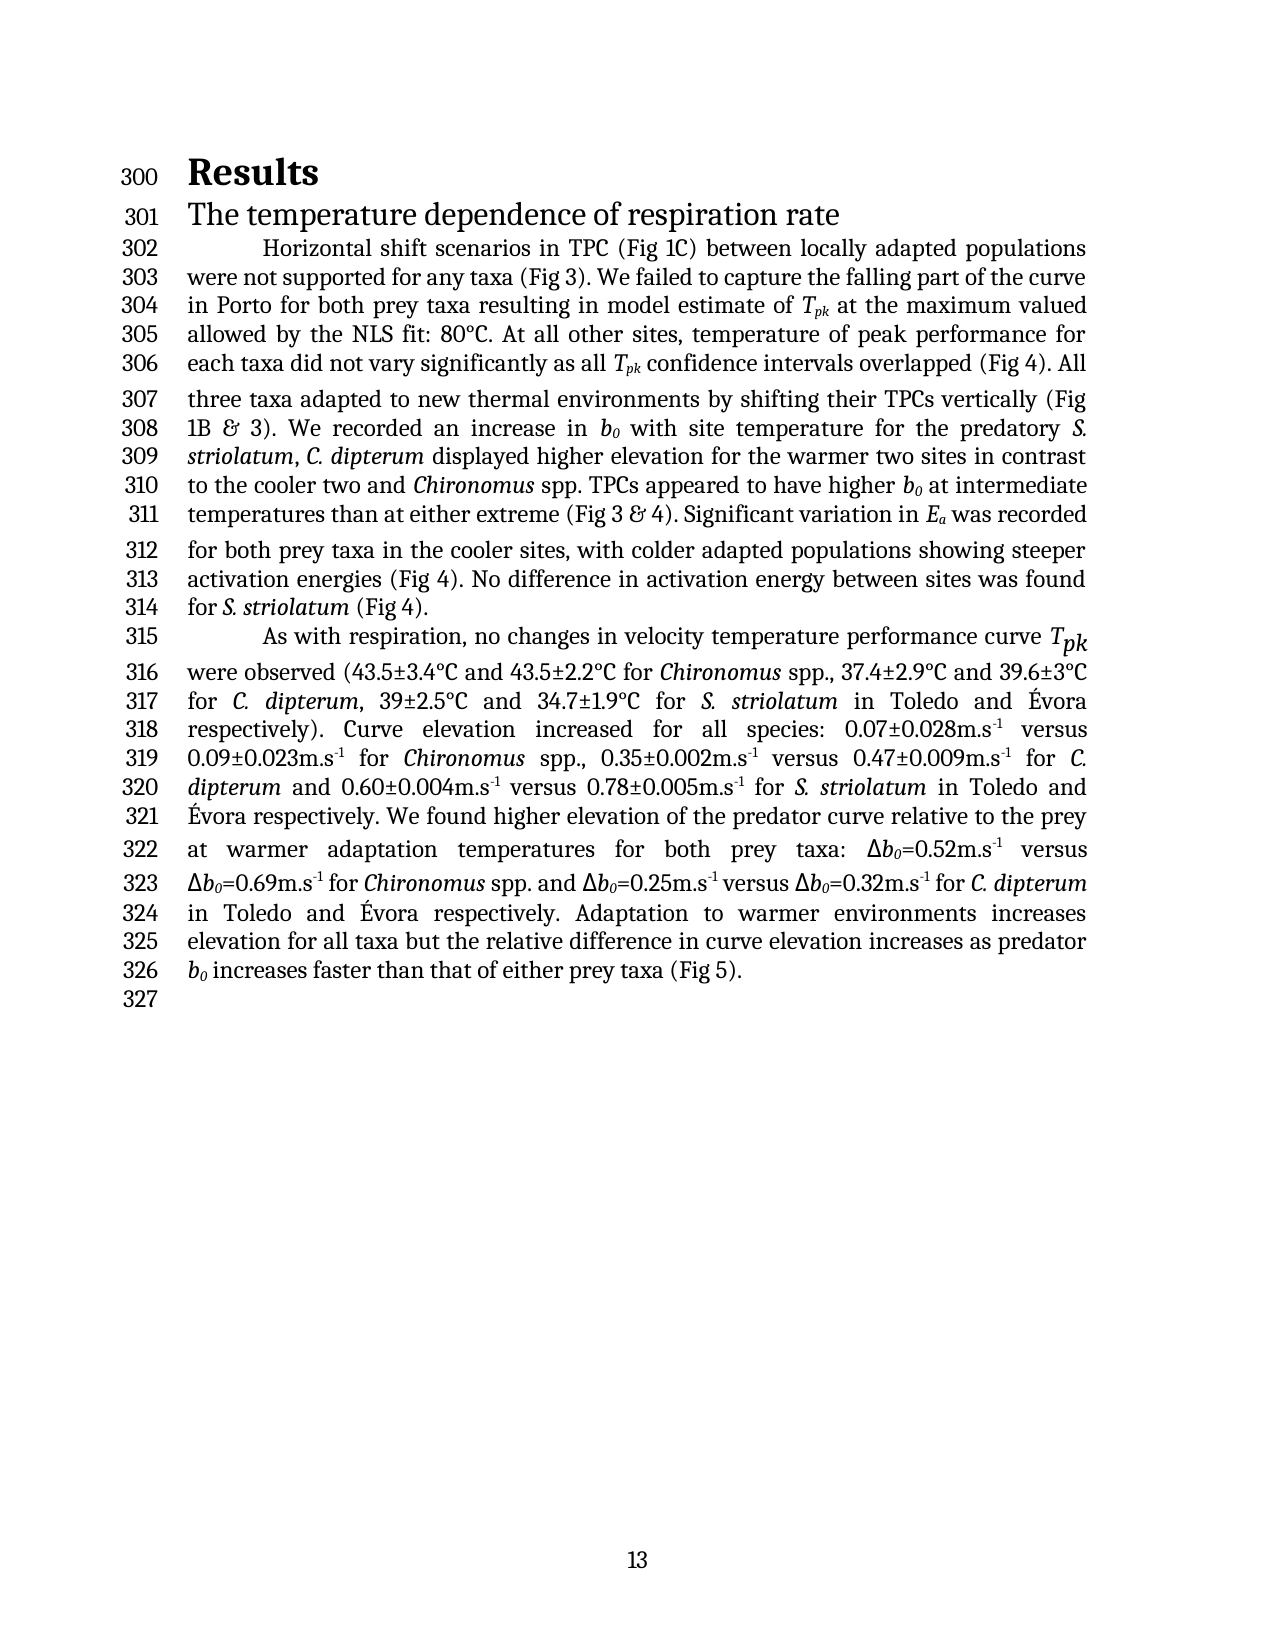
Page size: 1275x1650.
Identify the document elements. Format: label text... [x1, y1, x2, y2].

text As with respiration, no changes in velocity temperature performance curve Tpk were observed (43.5±3.4°C and 43.5±2.2°C for Chironomus spp., 37.4±2.9°C and 39.6±3°C for C. dipterum, 39±2.5°C and 34.7±1.9°C for S. striolatum in Toledo and Évora respectively). Curve elevation increased for all species: 0.07±0.028m.s-1 versus 0.09±0.023m.s-1 for Chironomus spp., 0.35±0.002m.s-1 versus 0.47±0.009m.s-1 for C. dipterum and 0.60±0.004m.s-1 versus 0.78±0.005m.s-1 for S. striolatum in Toledo and Évora respectively. We found higher elevation of the predator curve relative to the prey at warmer adaptation temperatures for both prey taxa: Δb0=0.52m.s-1 versus Δb0=0.69m.s-1 for Chironomus spp. and Δb0=0.25m.s-1 versus Δb0=0.32m.s-1 for C. dipterum in Toledo and Évora respectively. Adaptation to warmer environments increases elevation for all taxa but the relative difference in curve elevation increases as predator b0 increases faster than that of either prey taxa (Fig 5). [187, 622, 1087, 985]
text Results [187, 150, 1087, 196]
text Horizontal shift scenarios in TPC (Fig 1C) between locally adapted populations were not supported for any taxa (Fig 3). We failed to capture the falling part of the curve in Porto for both prey taxa resulting in model estimate of Tpk at the maximum valued allowed by the NLS fit: 80°C. At all other sites, temperature of peak performance for each taxa did not vary significantly as all Tpk confidence intervals overlapped (Fig 4). All three taxa adapted to new thermal environments by shifting their TPCs vertically (Fig 1B & 3). We recorded an increase in b0 with site temperature for the predatory S. striolatum, C. dipterum displayed higher elevation for the warmer two sites in contrast to the cooler two and Chironomus spp. TPCs appeared to have higher b0 at intermediate temperatures than at either extreme (Fig 3 & 4). Significant variation in Ea was recorded for both prey taxa in the cooler sites, with colder adapted populations showing steeper activation energies (Fig 4). No difference in activation energy between sites was found for S. striolatum (Fig 4). [187, 234, 1087, 622]
text The temperature dependence of respiration rate [187, 196, 1087, 234]
